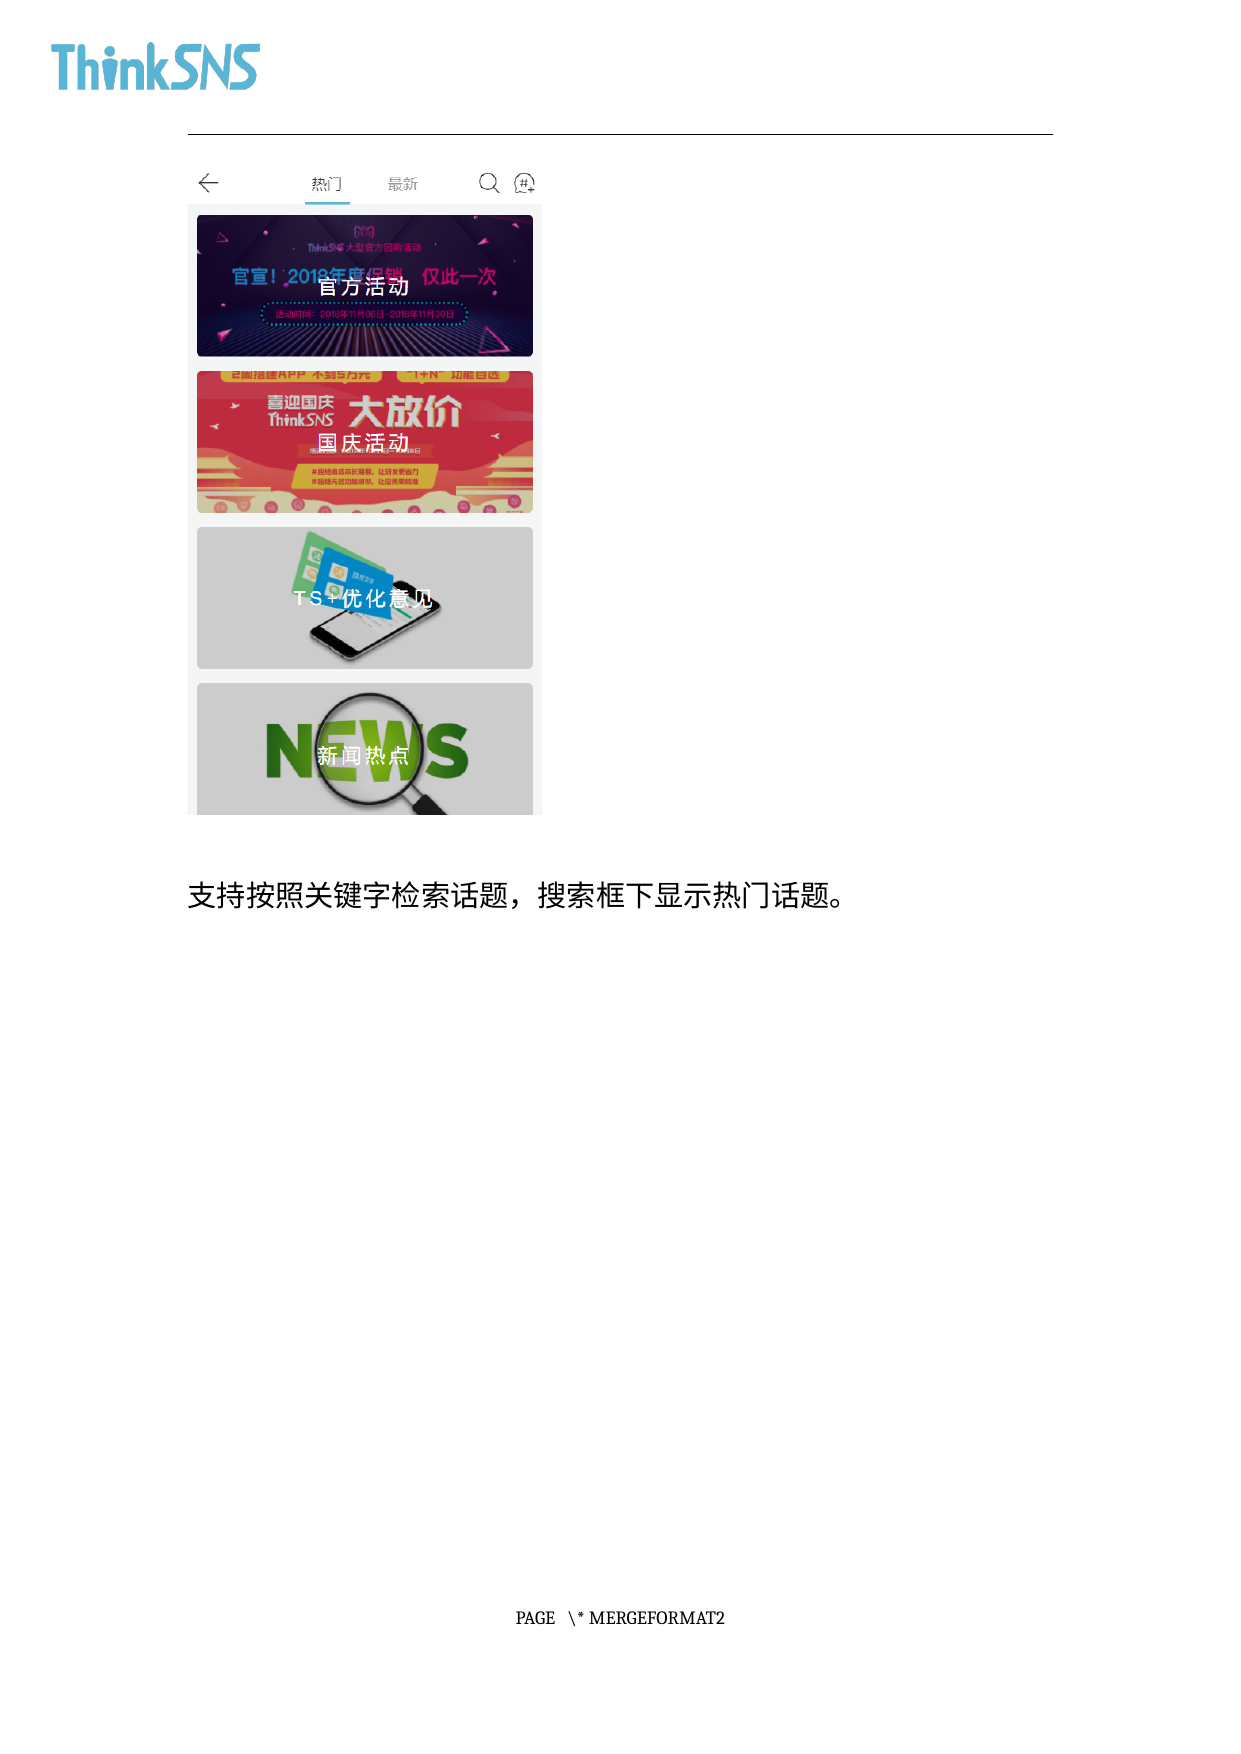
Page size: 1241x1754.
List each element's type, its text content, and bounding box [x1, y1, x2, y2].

picture [42, 40, 269, 94]
text 支持按照关键字检索话题，搜索框下显示热门话题。 [187, 854, 1053, 933]
picture [187, 162, 542, 815]
